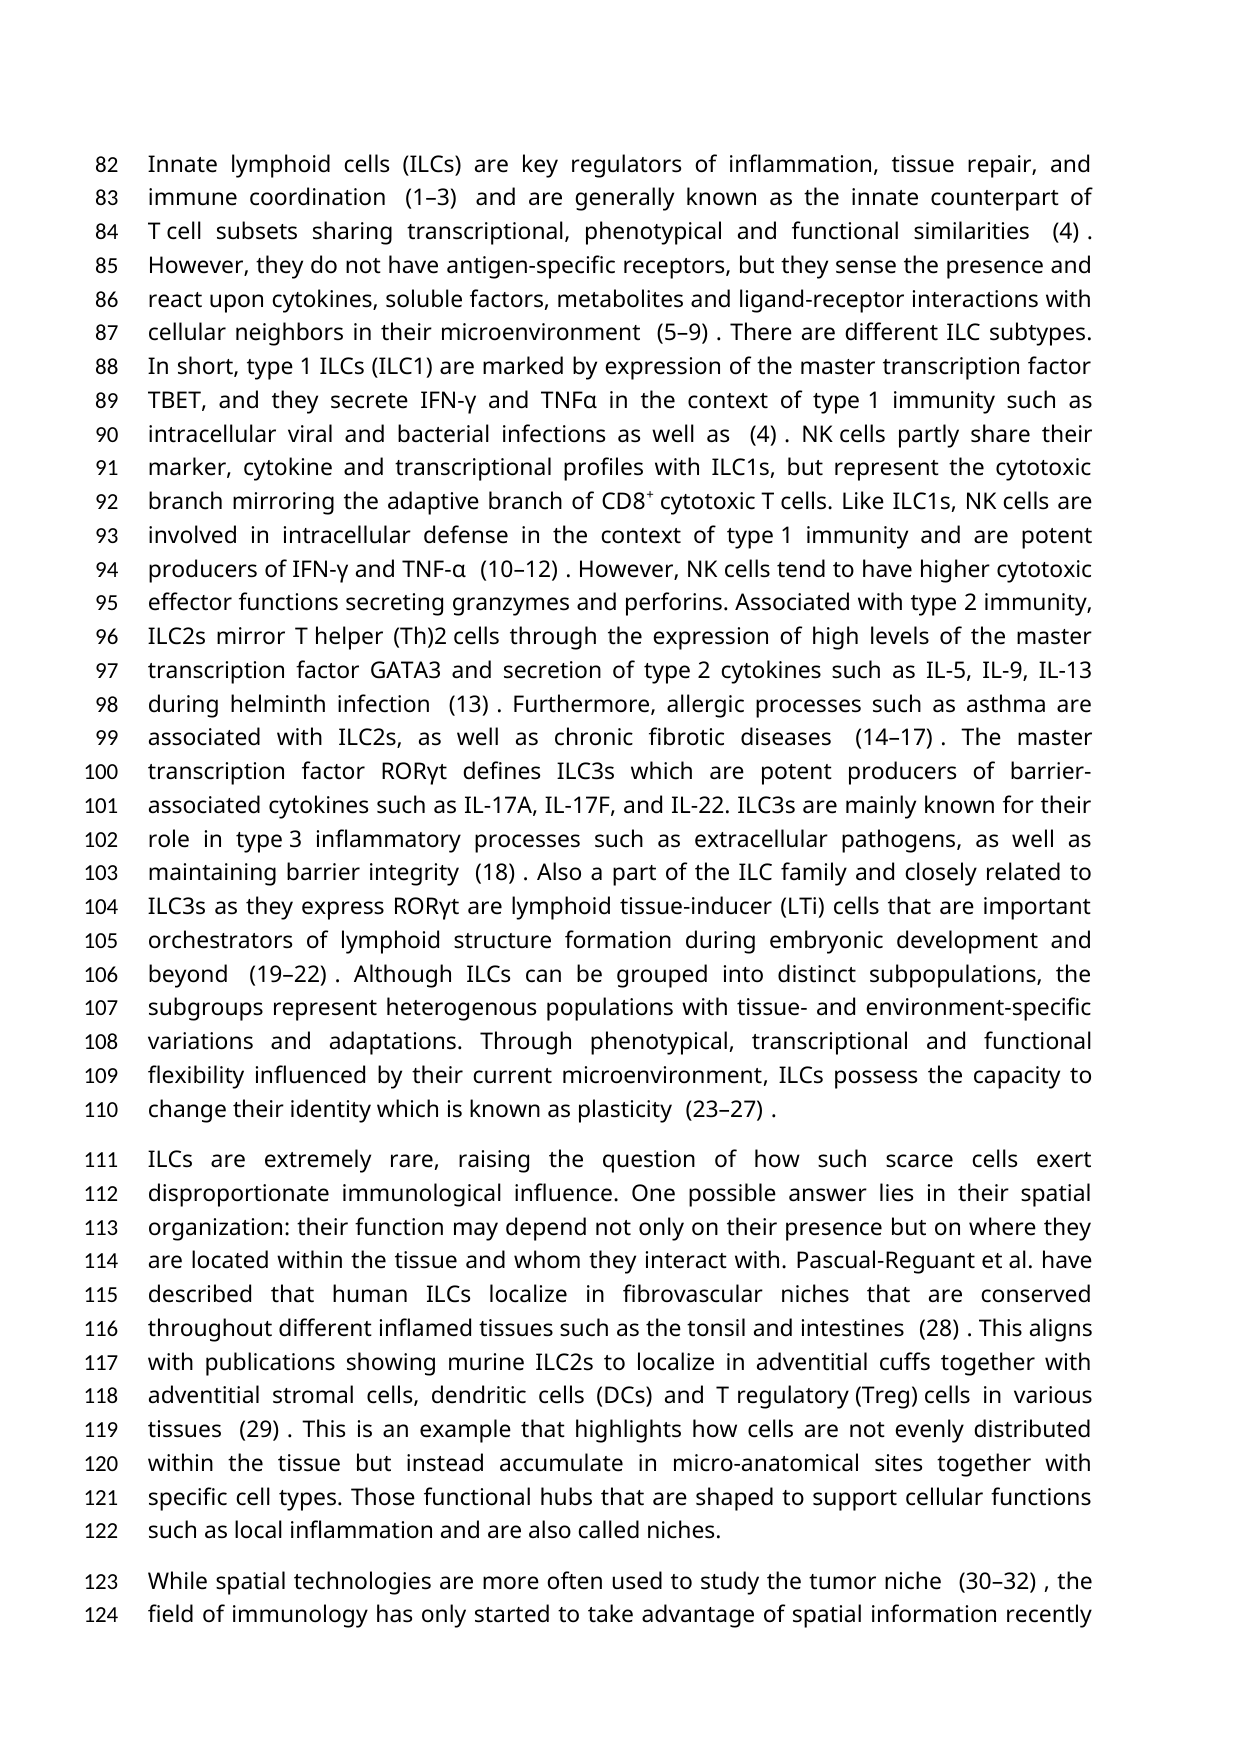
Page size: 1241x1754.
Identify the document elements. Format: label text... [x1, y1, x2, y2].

text ILCs are extremely rare, raising the question of how such scarce cells exert disproportionate immunological influence. One possible answer lies in their spatial organization: their function may depend not only on their presence but on where they are located within the tissue and whom they interact with. Pascual-Reguant et al. have described that human ILCs localize in fibrovascular niches that are conserved throughout different inflamed tissues such as the tonsil and intestines . This aligns with publications showing murine ILC2s to localize in adventitial cuffs together with adventitial stromal cells, dendritic cells (DCs) and T regulatory (Treg) cells in various tissues . This is an example that highlights how cells are not evenly distributed within the tissue but instead accumulate in micro-anatomical sites together with specific cell types. Those functional hubs that are shaped to support cellular functions such as local inflammation and are also called niches. [148, 1143, 1093, 1546]
text Innate lymphoid cells (ILCs) are key regulators of inflammation, tissue repair, and immune coordination and are generally known as the innate counterpart of T cell subsets sharing transcriptional, phenotypical and functional similarities . However, they do not have antigen-specific receptors, but they sense the presence and react upon cytokines, soluble factors, metabolites and ligand-receptor interactions with cellular neighbors in their microenvironment . There are different ILC subtypes. In short, type 1 ILCs (ILC1) are marked by expression of the master transcription factor TBET, and they secrete IFN-γ and TNFα in the context of type 1 immunity such as intracellular viral and bacterial infections as well as . NK cells partly share their marker, cytokine and transcriptional profiles with ILC1s, but represent the cytotoxic branch mirroring the adaptive branch of CD8+ cytotoxic T cells. Like ILC1s, NK cells are involved in intracellular defense in the context of type 1 immunity and are potent producers of IFN-γ and TNF-α . However, NK cells tend to have higher cytotoxic effector functions secreting granzymes and perforins. Associated with type 2 immunity, ILC2s mirror T helper (Th)2 cells through the expression of high levels of the master transcription factor GATA3 and secretion of type 2 cytokines such as IL-5, IL-9, IL-13 during helminth infection . Furthermore, allergic processes such as asthma are associated with ILC2s, as well as chronic fibrotic diseases . The master transcription factor RORγt defines ILC3s which are potent producers of barrier-associated cytokines such as IL-17A, IL-17F, and IL-22. ILC3s are mainly known for their role in type 3 inflammatory processes such as extracellular pathogens, as well as maintaining barrier integrity . Also a part of the ILC family and closely related to ILC3s as they express RORγt are lymphoid tissue-inducer (LTi) cells that are important orchestrators of lymphoid structure formation during embryonic development and beyond . Although ILCs can be grouped into distinct subpopulations, the subgroups represent heterogenous populations with tissue- and environment-specific variations and adaptations. Through phenotypical, transcriptional and functional flexibility influenced by their current microenvironment, ILCs possess the capacity to change their identity which is known as plasticity . [148, 148, 1093, 1124]
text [148, 1565, 1093, 1630]
